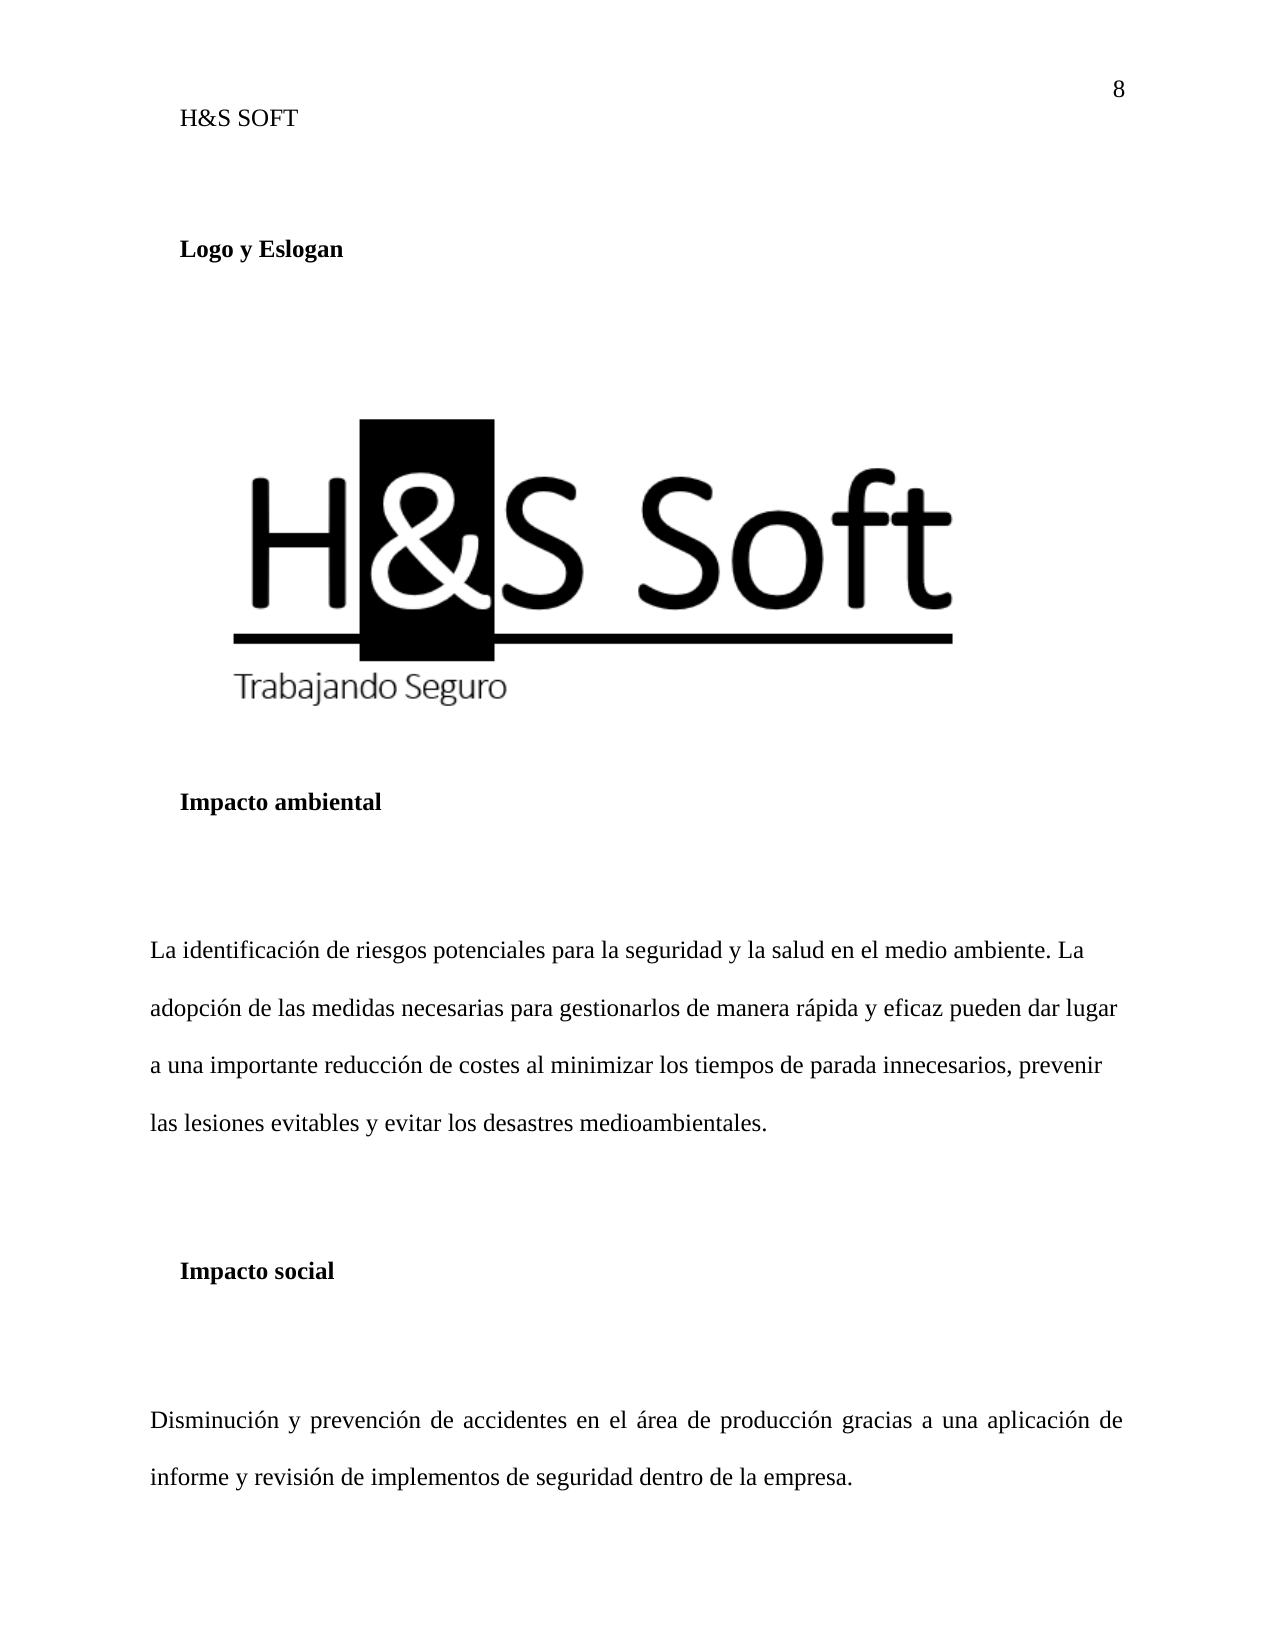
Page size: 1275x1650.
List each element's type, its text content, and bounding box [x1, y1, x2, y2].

text Impacto ambiental [150, 787, 1125, 816]
text Disminución y prevención de accidentes en el área de producción gracias a una aplicación de informe y revisión de implementos de seguridad dentro de la empresa. [150, 1405, 1125, 1491]
picture [179, 382, 1021, 742]
text Logo y Eslogan [150, 234, 1125, 263]
text La identificación de riesgos potenciales para la seguridad y la salud en el medio ambiente. La adopción de las medidas necesarias para gestionarlos de manera rápida y eficaz pueden dar lugar a una importante reducción de costes al minimizar los tiempos de parada innecesarios, prevenir las lesiones evitables y evitar los desastres medioambientales. [150, 936, 1125, 1137]
text Impacto social [150, 1256, 1125, 1285]
